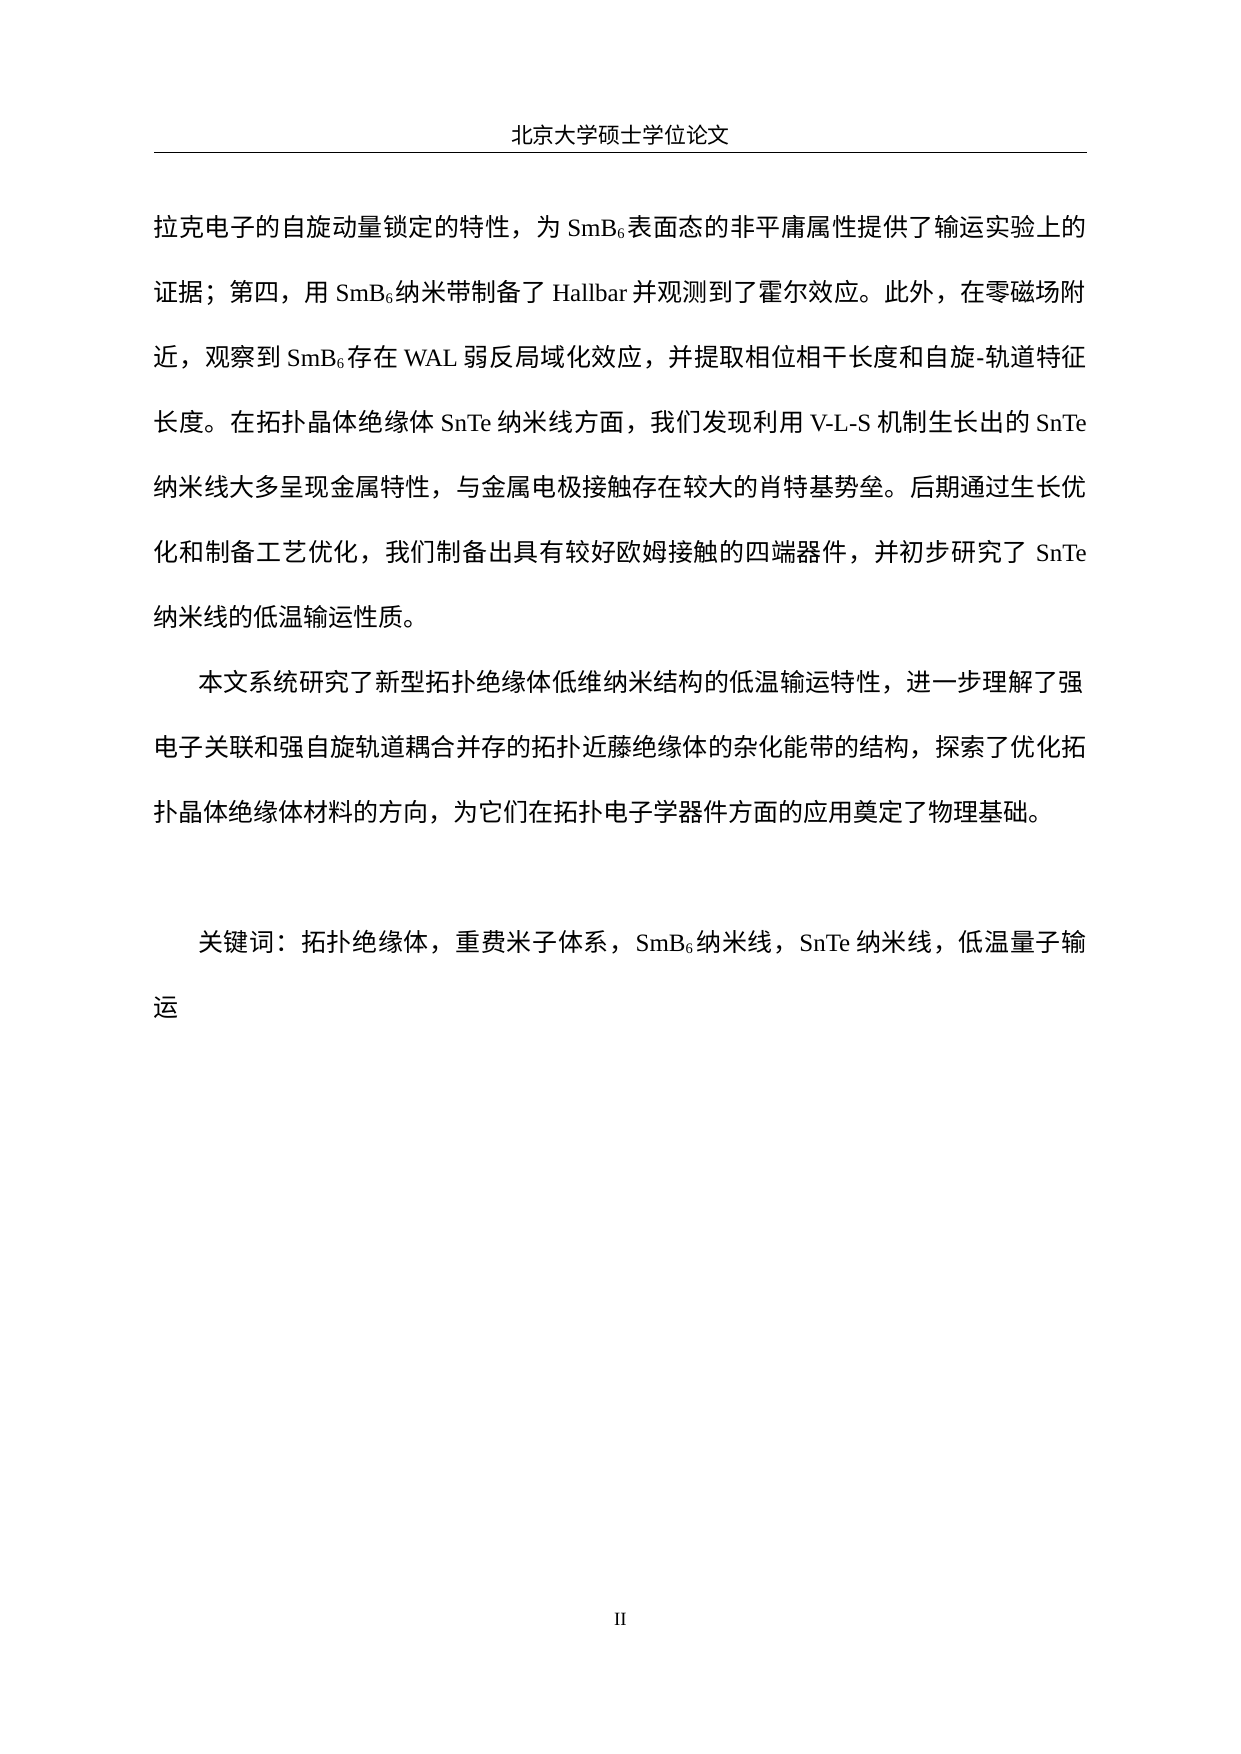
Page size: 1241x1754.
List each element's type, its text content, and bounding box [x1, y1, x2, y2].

text 关键词：拓扑绝缘体，重费米子体系，SmB6纳米线，SnTe纳米线，低温量子输运 [153, 908, 1087, 1038]
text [153, 193, 1087, 648]
text 本文系统研究了新型拓扑绝缘体低维纳米结构的低温输运特性，进一步理解了强电子关联和强自旋轨道耦合并存的拓扑近藤绝缘体的杂化能带的结构，探索了优化拓扑晶体绝缘体材料的方向，为它们在拓扑电子学器件方面的应用奠定了物理基础。 [153, 648, 1087, 843]
